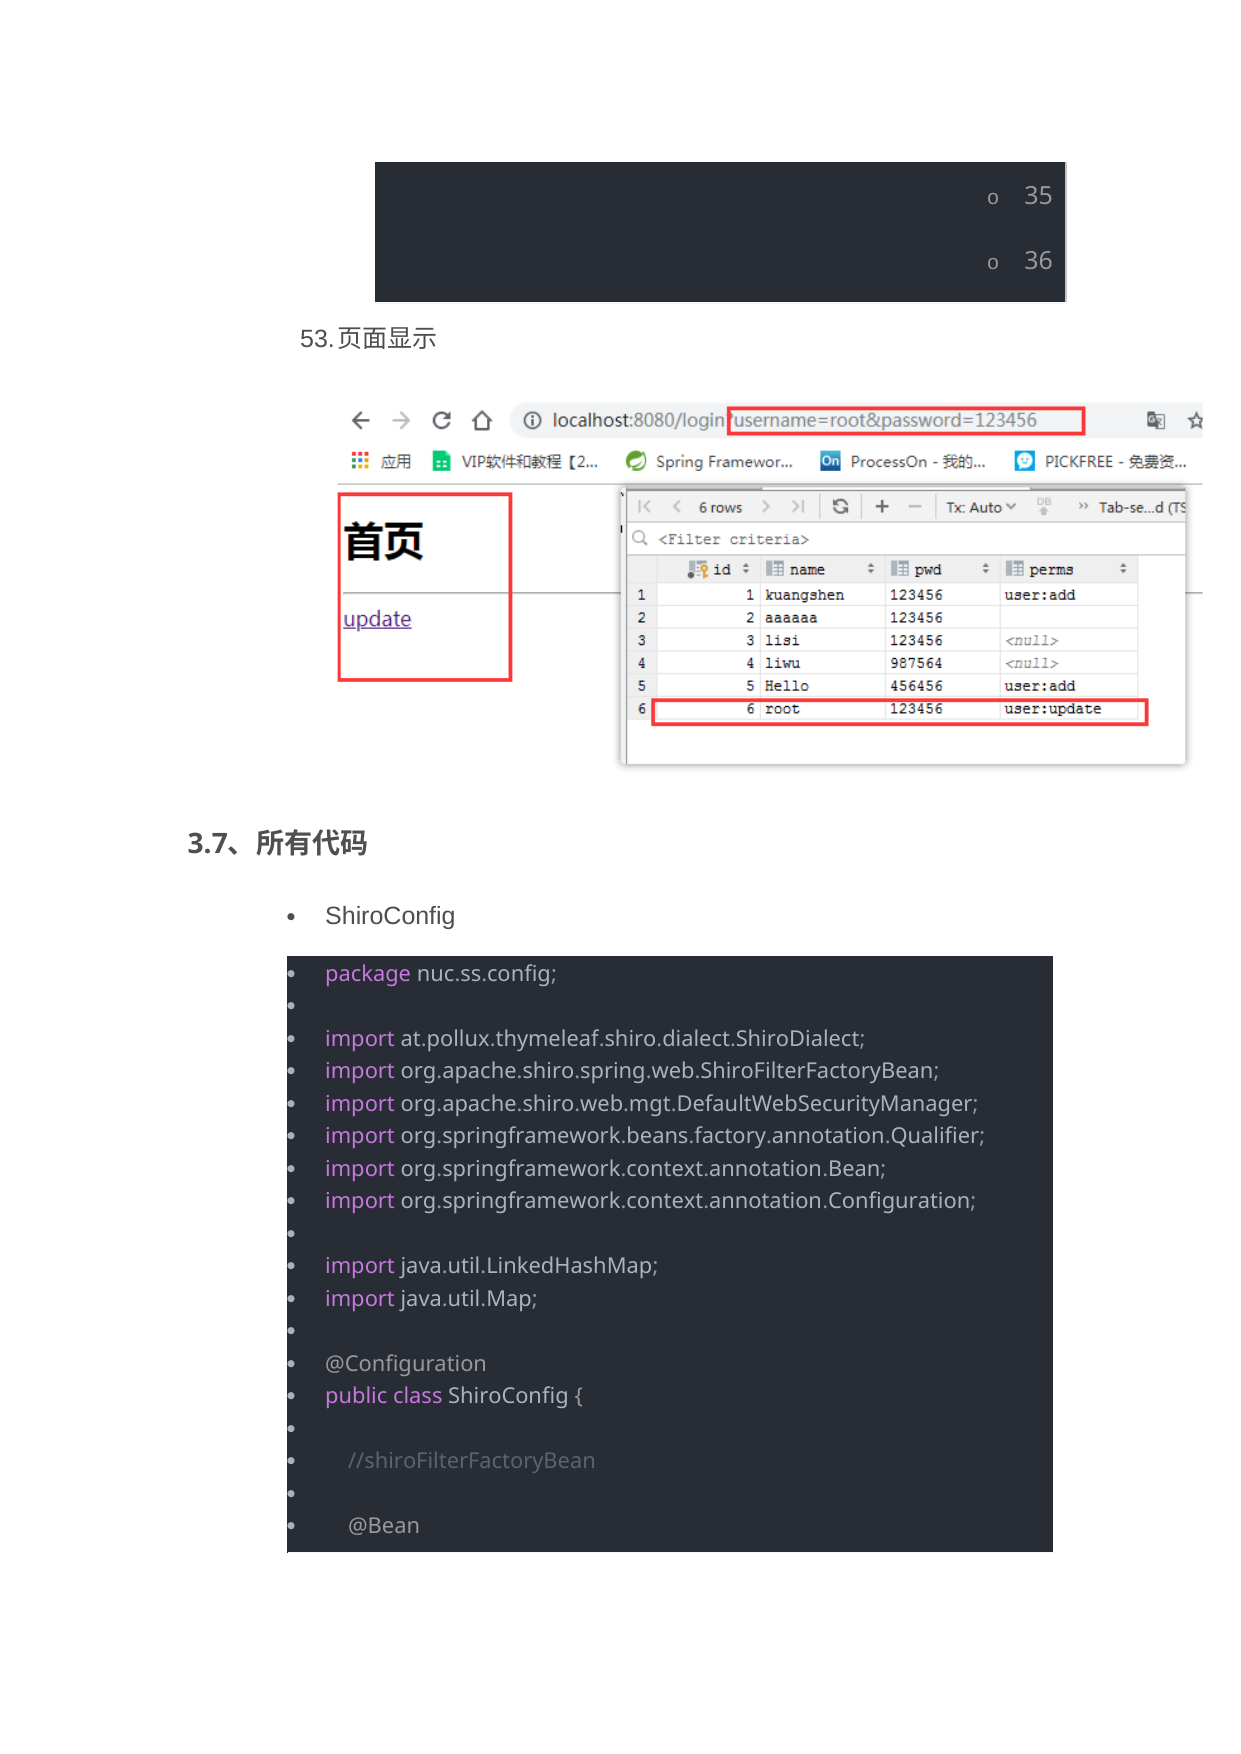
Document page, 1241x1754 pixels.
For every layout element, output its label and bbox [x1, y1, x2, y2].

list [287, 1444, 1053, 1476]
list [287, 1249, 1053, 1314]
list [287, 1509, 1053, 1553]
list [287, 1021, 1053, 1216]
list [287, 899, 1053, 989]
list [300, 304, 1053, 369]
picture [337, 400, 1203, 778]
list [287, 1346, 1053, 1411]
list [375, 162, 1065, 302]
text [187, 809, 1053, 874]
